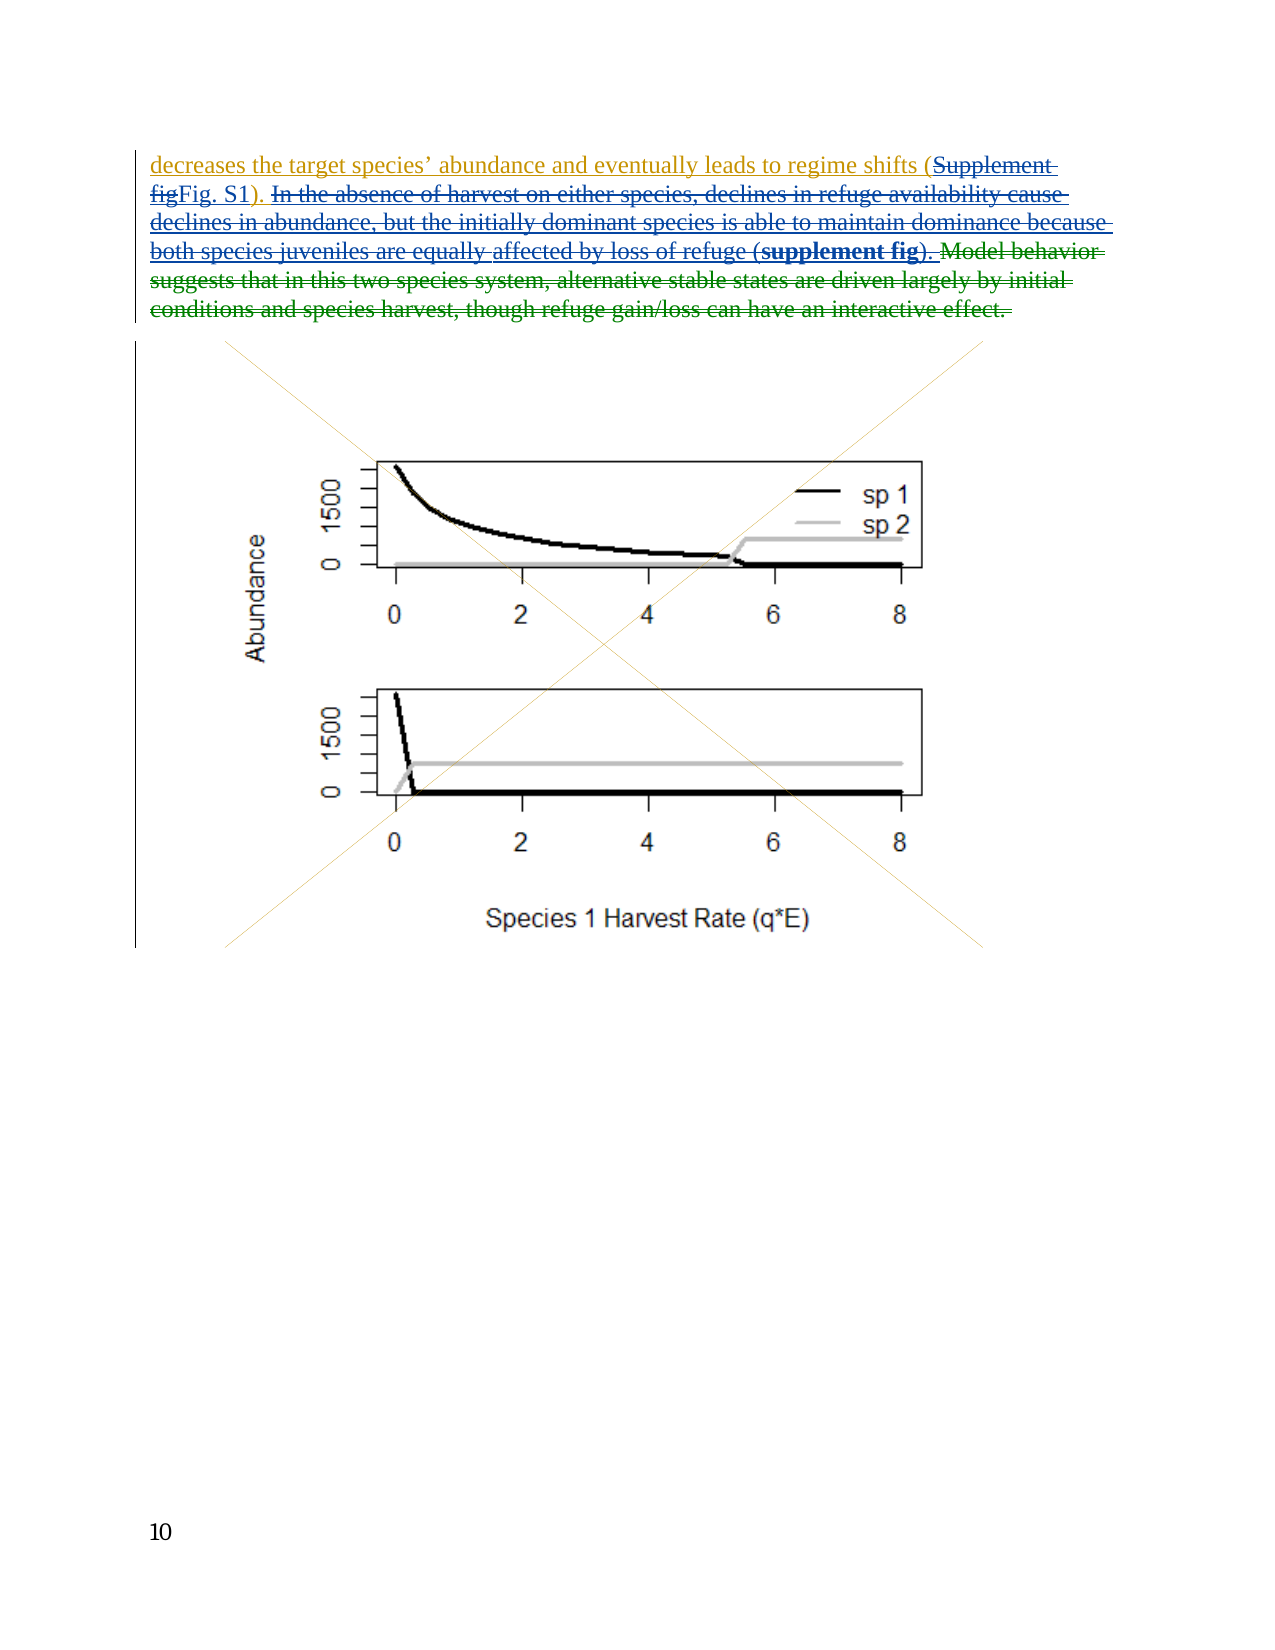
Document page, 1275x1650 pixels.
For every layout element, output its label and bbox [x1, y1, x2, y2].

picture [605, 343, 983, 946]
picture [226, 646, 982, 948]
picture [227, 341, 981, 643]
text [150, 150, 1125, 322]
picture [225, 343, 602, 946]
